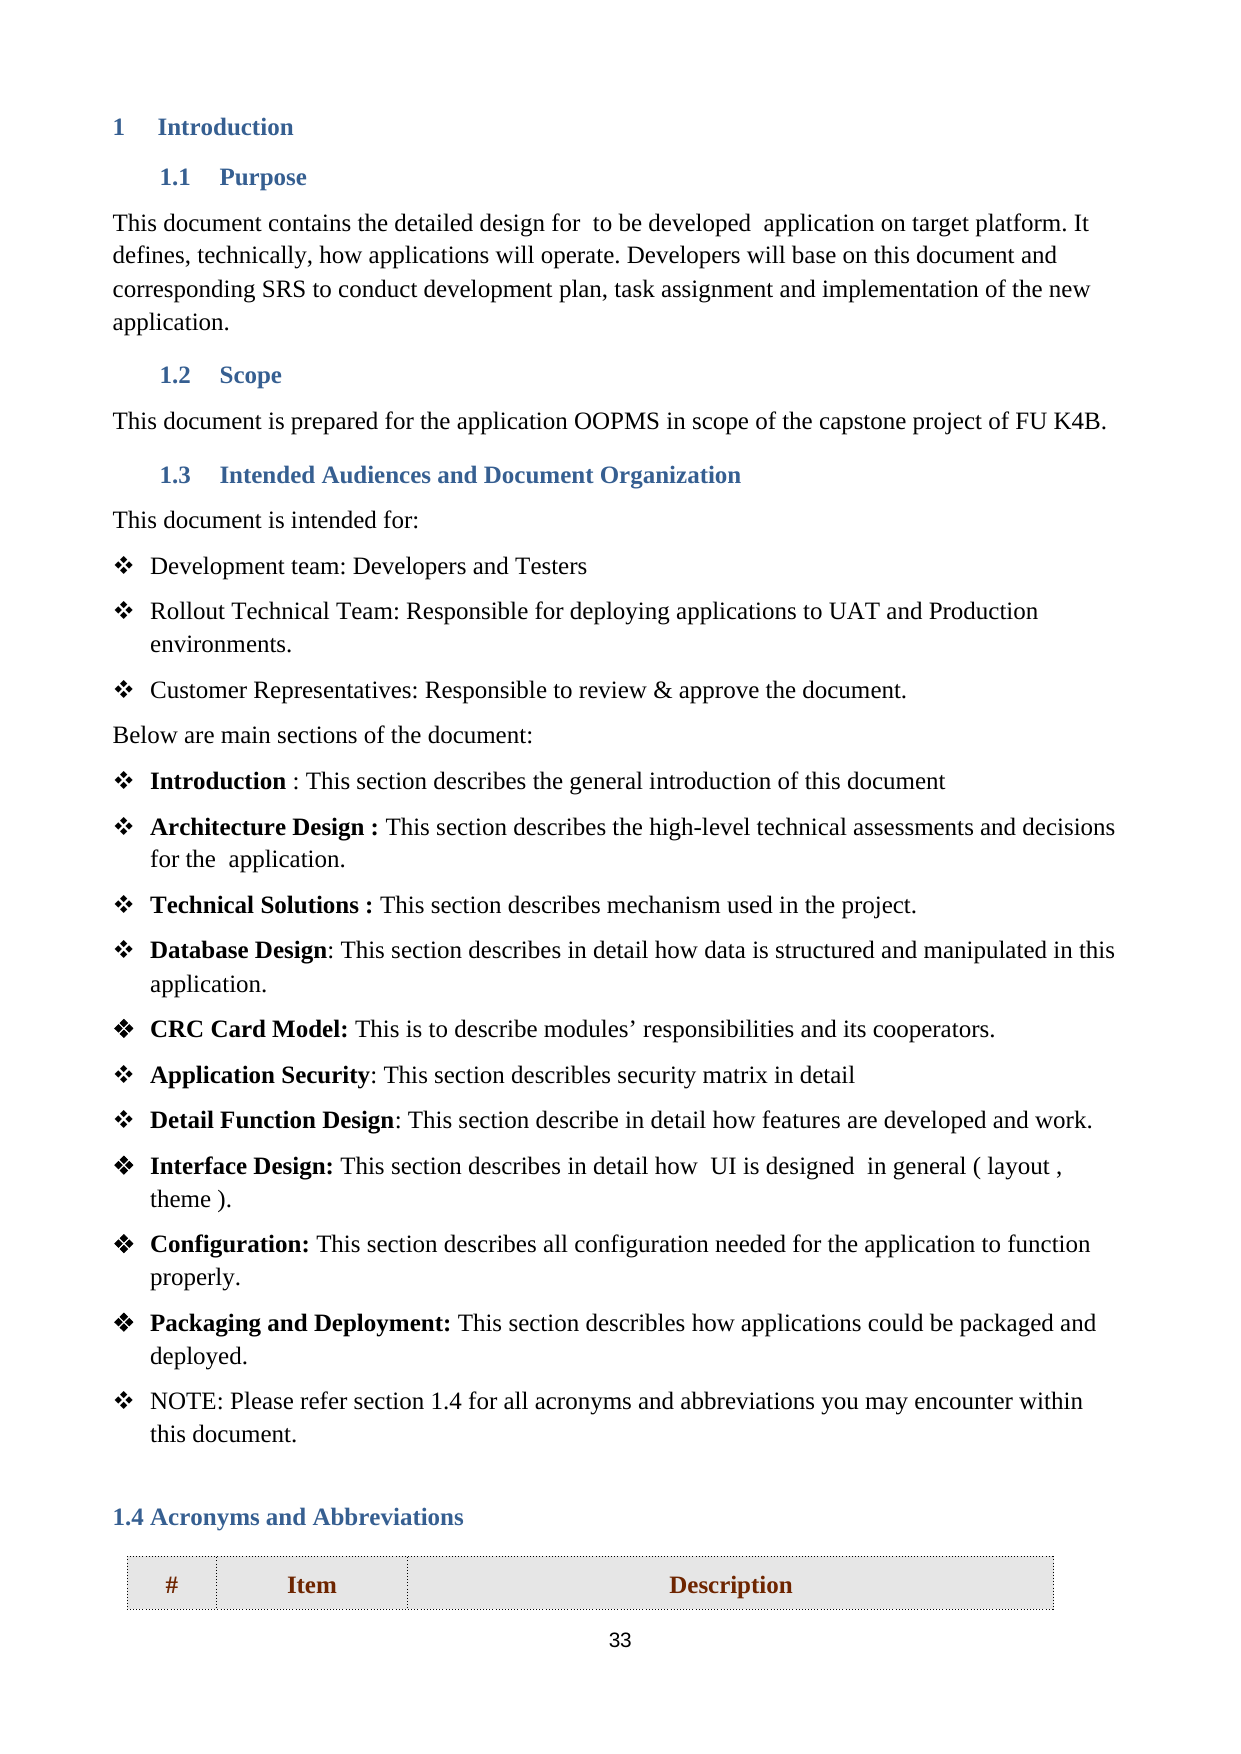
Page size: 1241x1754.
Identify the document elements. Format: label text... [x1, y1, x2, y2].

list Architecture Design : This section describes the high-level technical assessments and decisions for the application. [112, 812, 1125, 873]
list Development team: Developers and Testers [112, 551, 1125, 580]
table_header Item [216, 1556, 408, 1609]
table_header Description [408, 1556, 1054, 1609]
list Configuration: This section describes all configuration needed for the application to function properly. [112, 1229, 1125, 1291]
list CRC Card Model: This is to describe modules’ responsibilities and its cooperators. [112, 1014, 1125, 1043]
list Technical Solutions : This section describes mechanism used in the project. [112, 890, 1125, 919]
list Introduction : This section describes the general introduction of this document [112, 766, 1125, 795]
subtitle Acronyms and Abbreviations [112, 1502, 1128, 1531]
subtitle Intended Audiences and Document Organization [159, 460, 1128, 489]
subtitle Introduction [112, 112, 1128, 141]
text This document is intended for: [112, 505, 1125, 534]
list Interface Design: This section describes in detail how UI is designed in general ( layout , theme ). [112, 1151, 1125, 1212]
list Packaging and Deployment: This section describles how applications could be packaged and deployed. [112, 1308, 1125, 1369]
subtitle Scope [159, 361, 1128, 389]
list Customer Representatives: Responsible to review & approve the document. [112, 675, 1125, 704]
subtitle Purpose [159, 162, 1128, 191]
list Database Design: This section describes in detail how data is structured and manipulated in this application. [112, 936, 1125, 997]
text Below are main sections of the document: [112, 721, 1125, 749]
list Rollout Technical Team: Responsible for deploying applications to UAT and Production environments. [112, 596, 1125, 658]
text This document is prepared for the application OOPMS in scope of the capstone project of FU K4B. [112, 406, 1125, 435]
list Detail Function Design: This section describe in detail how features are developed and work. [112, 1105, 1125, 1134]
list Note: Please refer section 1.4 for all acronyms and abbreviations you may encounter within this document. [112, 1386, 1125, 1448]
text This document contains the detailed design for to be developed application on target platform. It defines, technically, how applications will operate. Developers will base on this document and corresponding SRS to conduct development plan, task assignment and implementation of the new application. [112, 208, 1125, 335]
table_header # [127, 1556, 216, 1609]
list Application Security: This section describles security matrix in detail [112, 1060, 1125, 1088]
